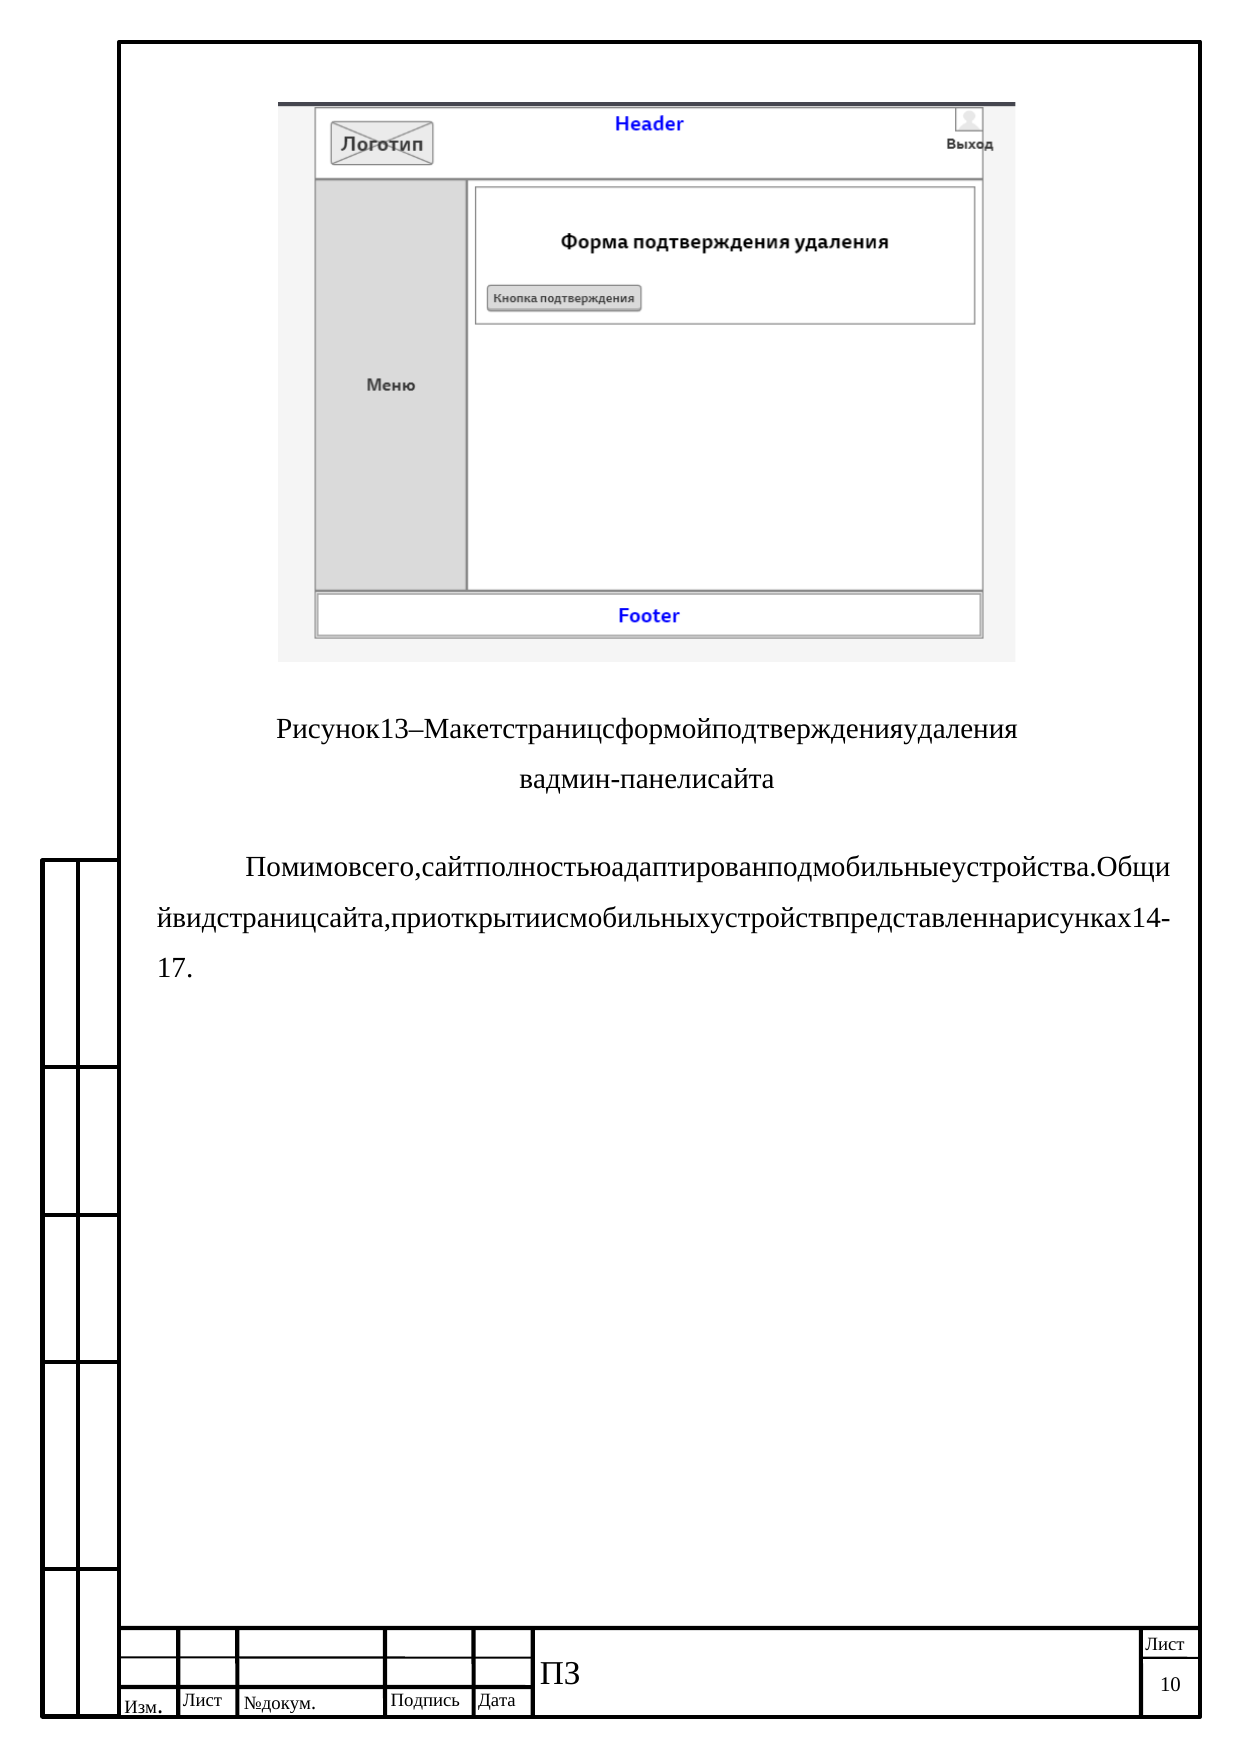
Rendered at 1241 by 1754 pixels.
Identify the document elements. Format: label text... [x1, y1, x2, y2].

text Помимовсего,сайтполностьюадаптированподмобильныеустройства.Общийвидстраницсайта,приоткрытиисмобильныхустройствпредставленнарисунках14-17. [157, 849, 1178, 984]
text Рисунок13–Макетстраницсформойподтвержденияудаления вадмин-панелисайта [142, 711, 1152, 795]
picture [278, 102, 1016, 662]
